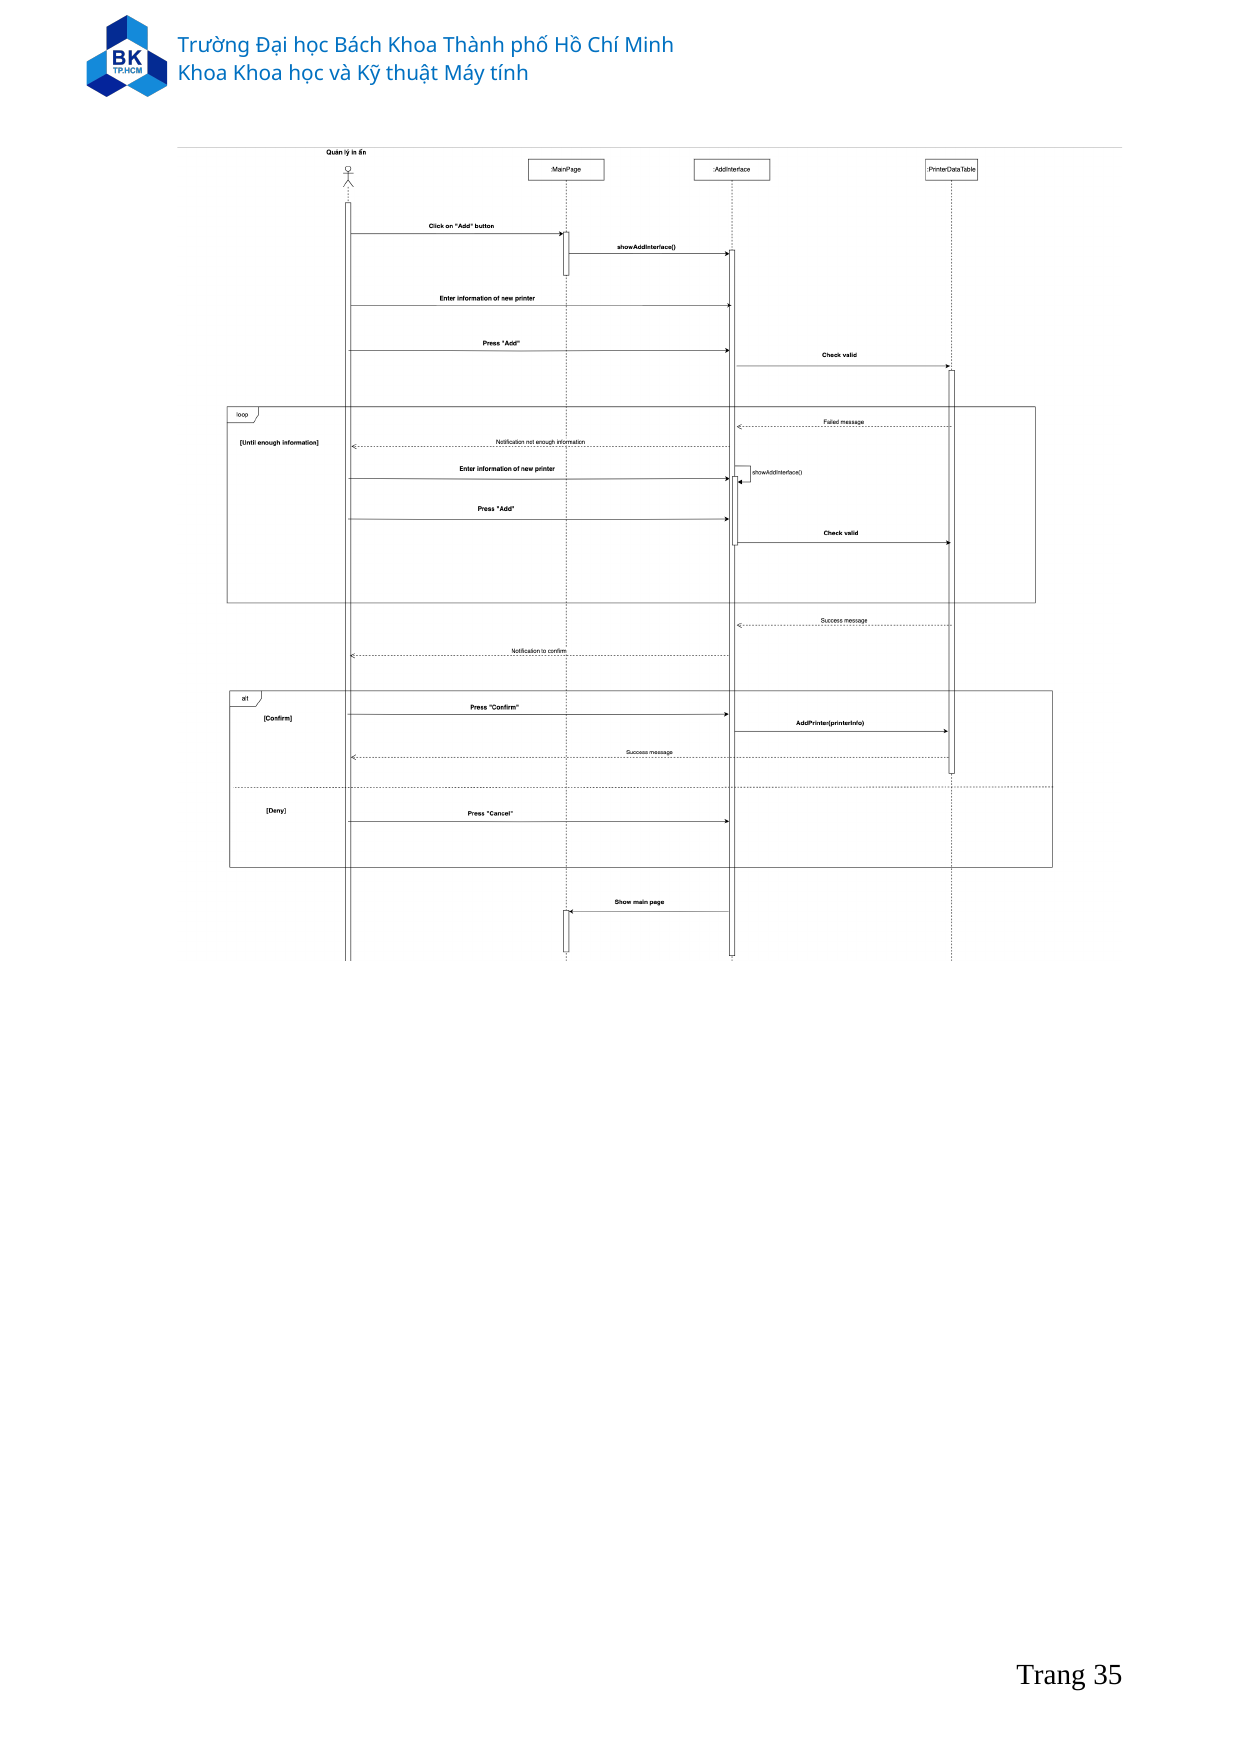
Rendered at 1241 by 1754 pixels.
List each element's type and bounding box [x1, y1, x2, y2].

picture [177, 147, 1123, 961]
picture [86, 15, 168, 97]
